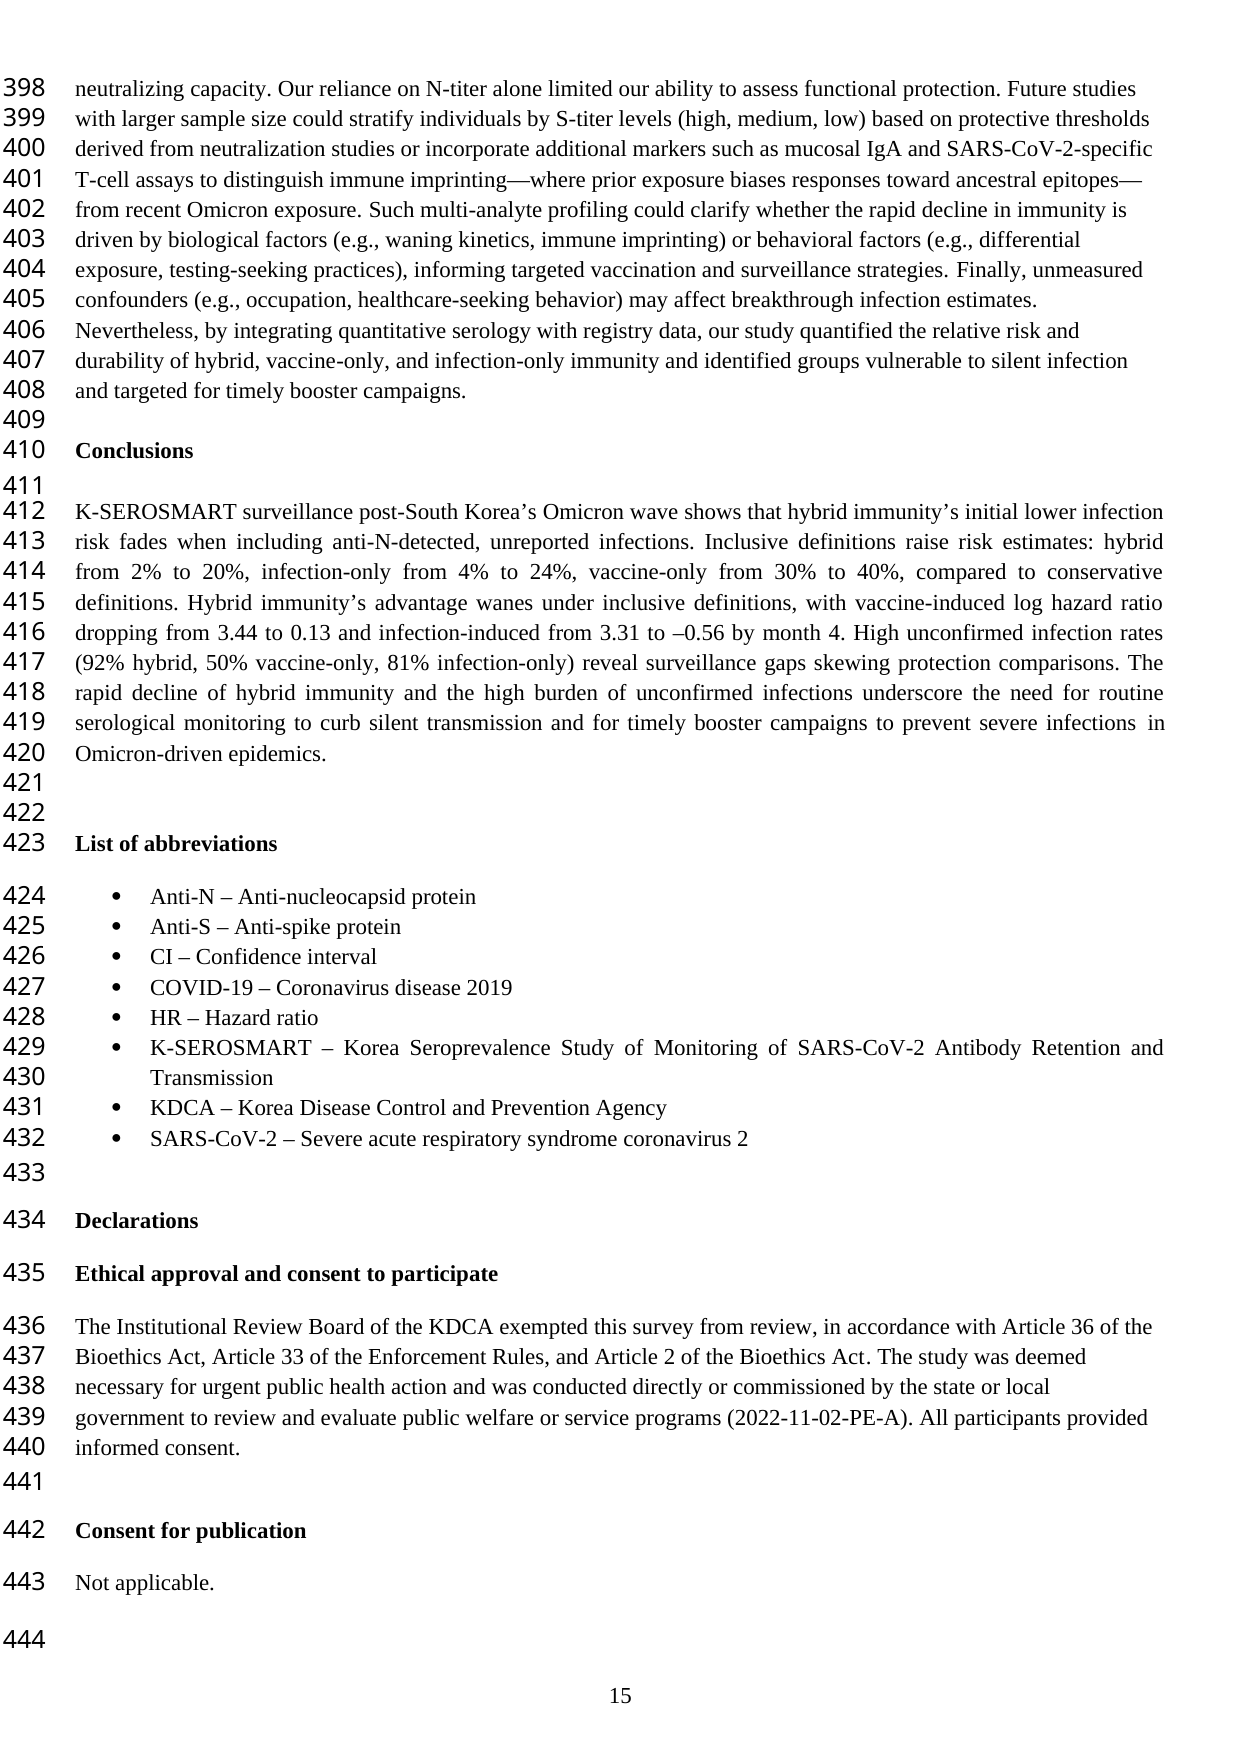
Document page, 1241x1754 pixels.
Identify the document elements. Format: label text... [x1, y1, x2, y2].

list KDCA – Korea Disease Control and Prevention Agency [112, 1094, 1165, 1121]
text The Institutional Review Board of the KDCA exempted this survey from review, in accordance with Article 36 of the Bioethics Act, Article 33 of the Enforcement Rules, and Article 2 of the Bioethics Act. The study was deemed necessary for urgent public health action and was conducted directly or commissioned by the state or local government to review and evaluate public welfare or service programs (2022-11-02-PE-A). All participants provided informed consent. [75, 1313, 1165, 1460]
list COVID-19 – Coronavirus disease 2019 [112, 973, 1165, 1000]
list Anti-N – Anti-nucleocapsid protein [112, 883, 1165, 909]
list K-SEROSMART – Korea Seroprevalence Study of Monitoring of SARS-CoV-2 Antibody Retention and Transmission [112, 1034, 1165, 1091]
list Anti-S – Anti-spike protein [112, 913, 1165, 939]
text Conclusions [75, 437, 1165, 464]
text List of abbreviations [75, 830, 1165, 857]
text Not applicable. [75, 1569, 1165, 1596]
list SARS-CoV-2 – Severe acute respiratory syndrome coronavirus 2 [112, 1124, 1165, 1151]
text Consent for publication [75, 1517, 1165, 1543]
text Ethical approval and consent to participate [75, 1260, 1165, 1287]
list HR – Hazard ratio [112, 1004, 1165, 1030]
text Declarations [75, 1207, 1165, 1234]
text K-SEROSMART surveillance post-South Korea’s Omicron wave shows that hybrid immunity’s initial lower infection risk fades when including anti-N-detected, unreported infections. Inclusive definitions raise risk estimates: hybrid from 2% to 20%, infection-only from 4% to 24%, vaccine-only from 30% to 40%, compared to conservative definitions. Hybrid immunity’s advantage wanes under inclusive definitions, with vaccine-induced log hazard ratio dropping from 3.44 to 0.13 and infection-induced from 3.31 to –0.56 by month 4. High unconfirmed infection rates (92% hybrid, 50% vaccine-only, 81% infection-only) reveal surveillance gaps skewing protection comparisons. The rapid decline of hybrid immunity and the high burden of unconfirmed infections underscore the need for routine serological monitoring to curb silent transmission and for timely booster campaigns to prevent severe infections in Omicron-driven epidemics. [75, 498, 1165, 766]
list CI – Confidence interval [112, 943, 1165, 970]
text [75, 75, 1165, 403]
